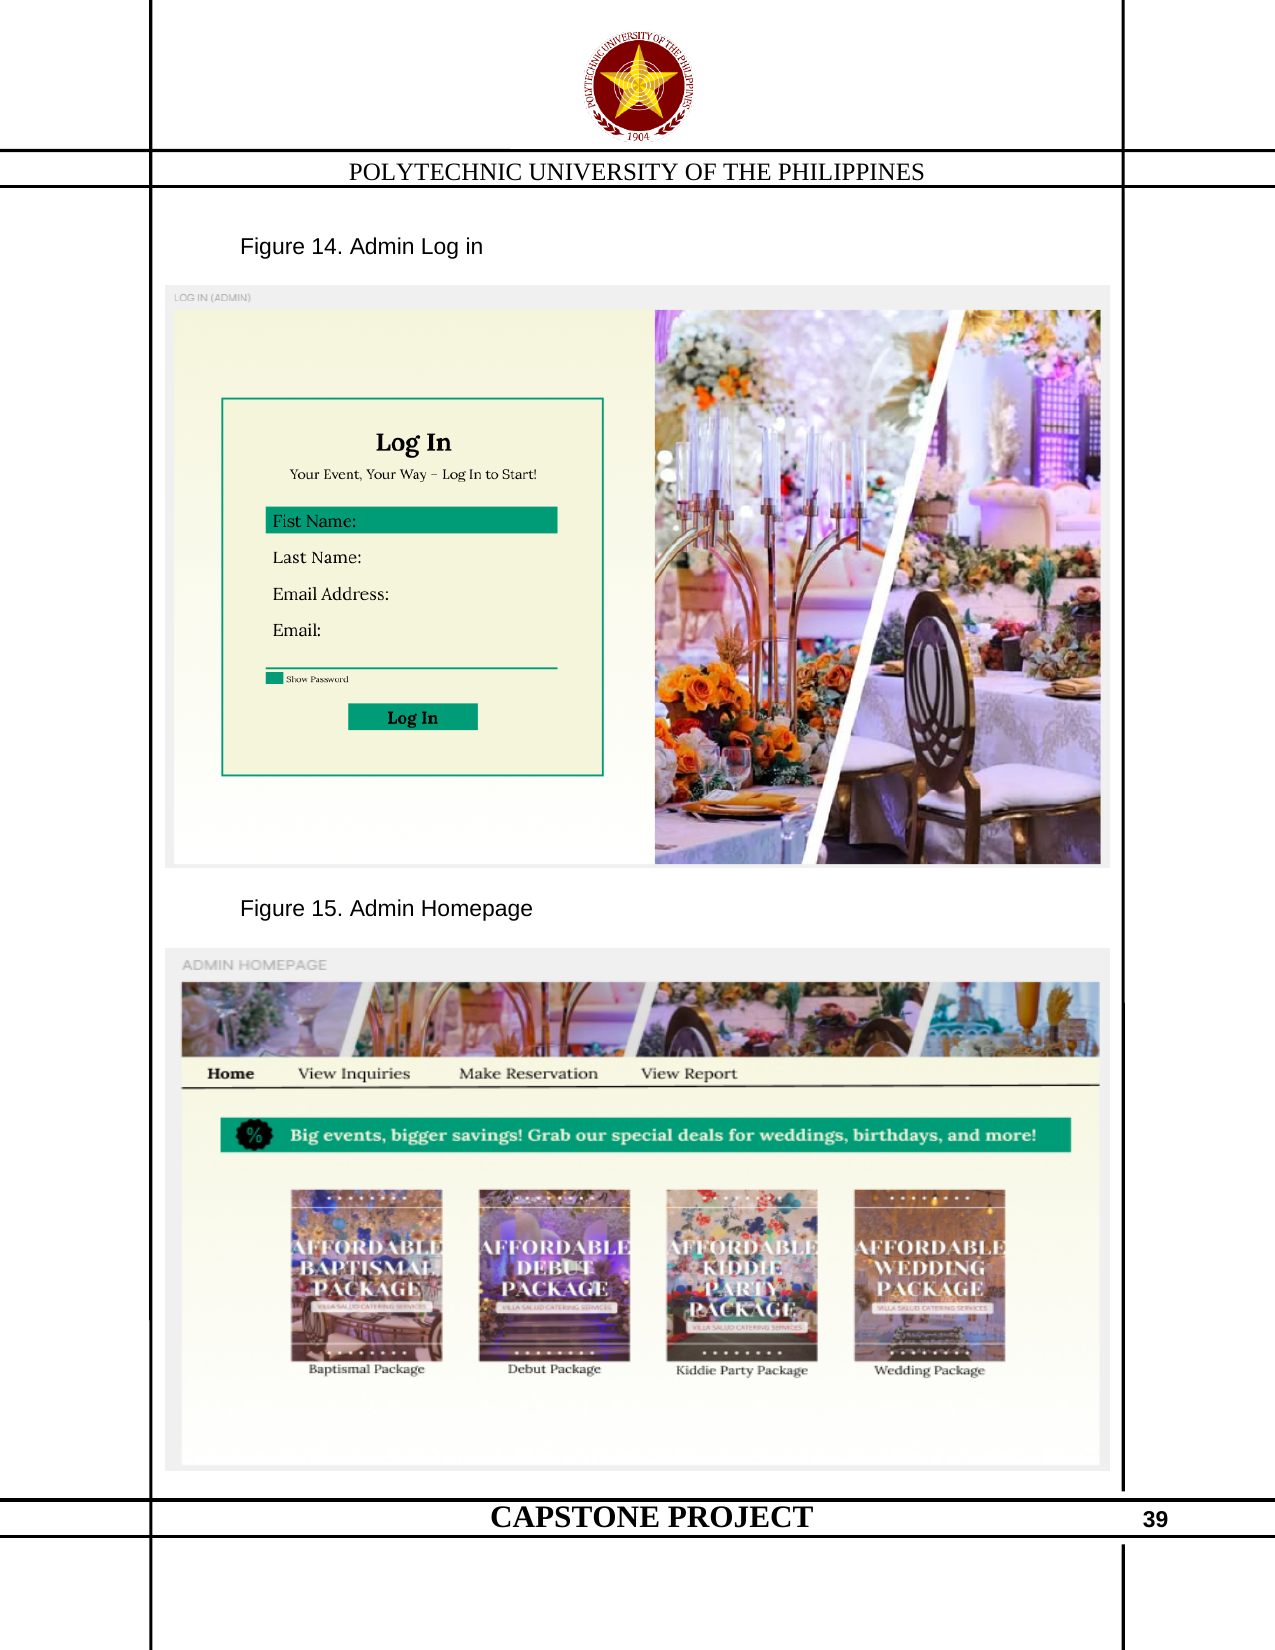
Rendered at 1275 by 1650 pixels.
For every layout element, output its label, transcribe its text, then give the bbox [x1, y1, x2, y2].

picture [165, 948, 1110, 1471]
text Figure 15. Admin Homepage [165, 895, 1110, 922]
picture [582, 31, 694, 142]
text Figure 14. Admin Log in [165, 233, 1110, 259]
picture [165, 285, 1111, 868]
